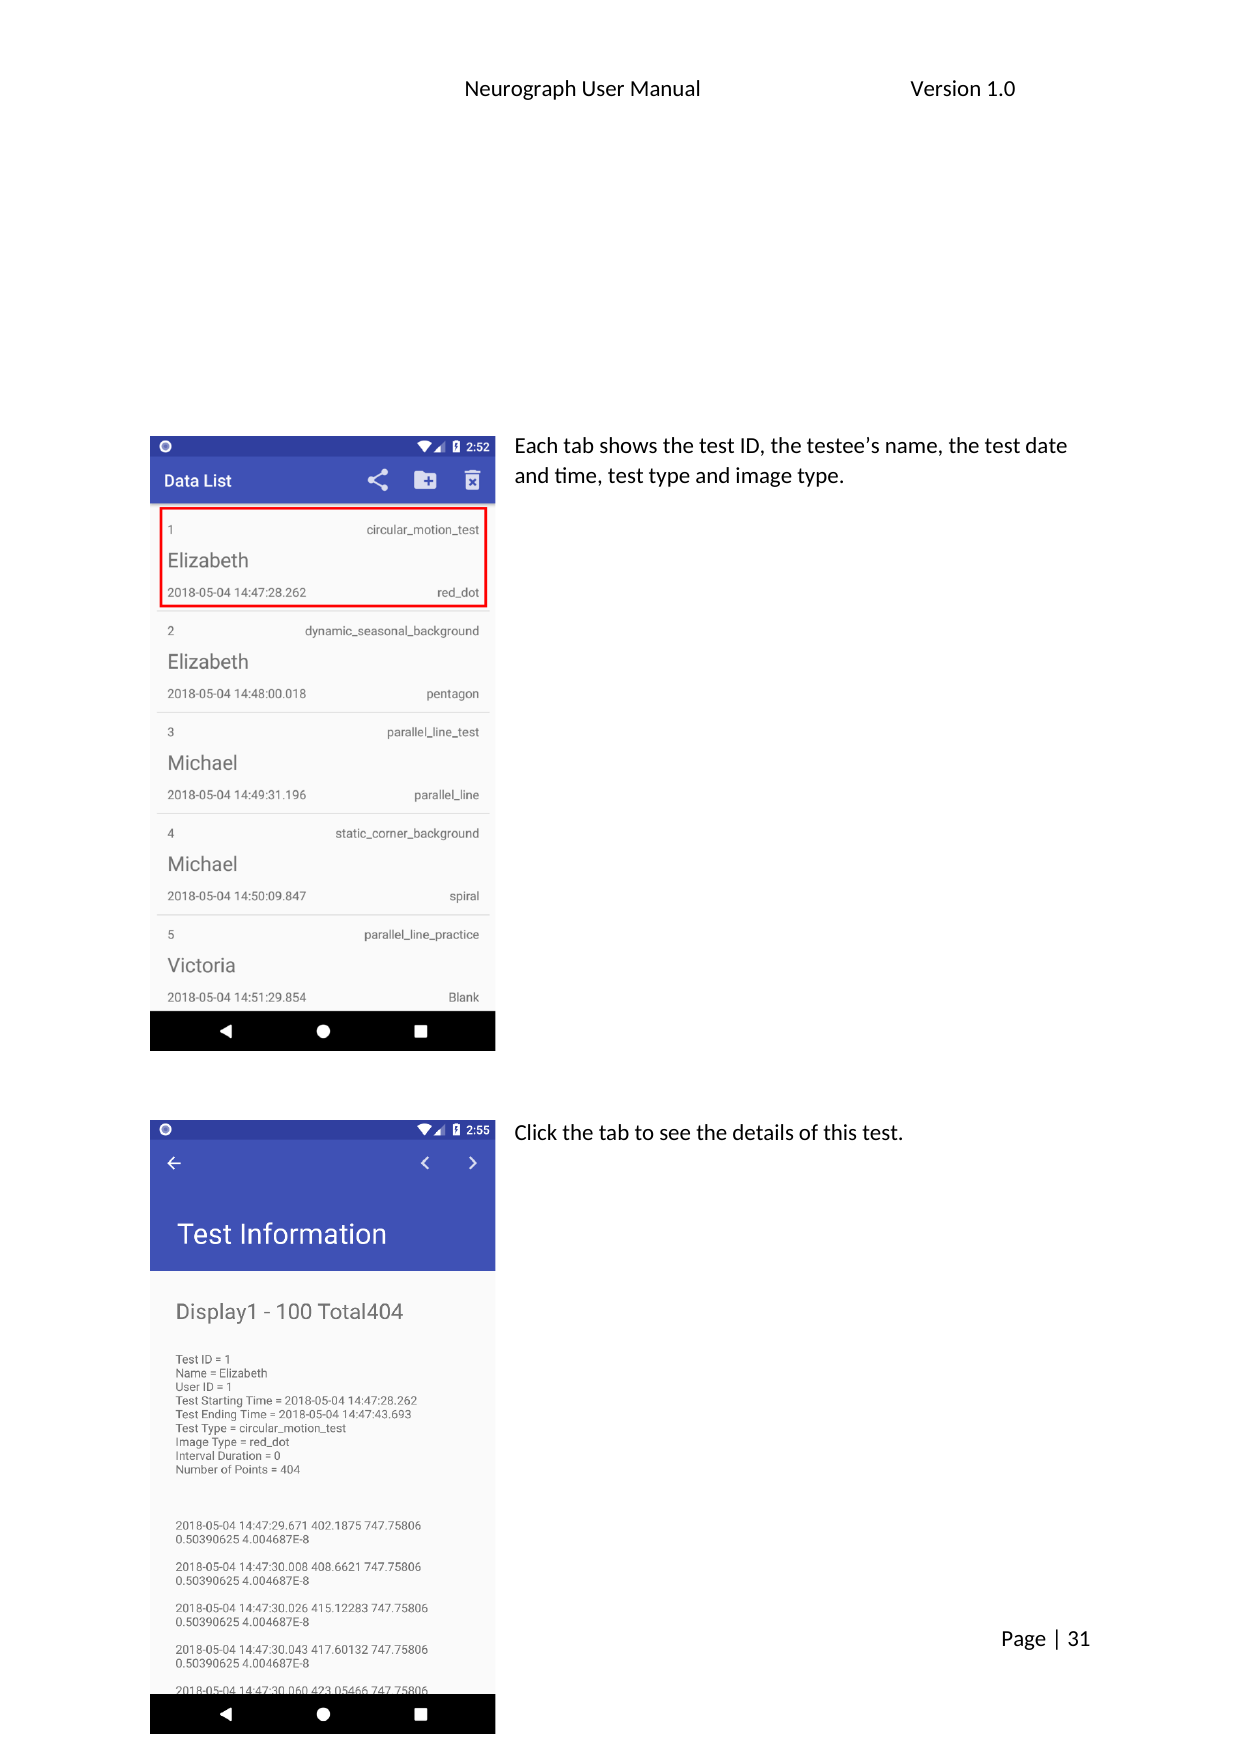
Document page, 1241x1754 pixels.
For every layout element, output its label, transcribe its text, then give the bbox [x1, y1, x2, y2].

text Click the tab to see the details of this test. [150, 1118, 1090, 1146]
picture [150, 1120, 496, 1734]
text Each tab shows the test ID, the testee’s name, the test date and time, test type and image type. [150, 431, 1090, 489]
picture [150, 436, 496, 1051]
